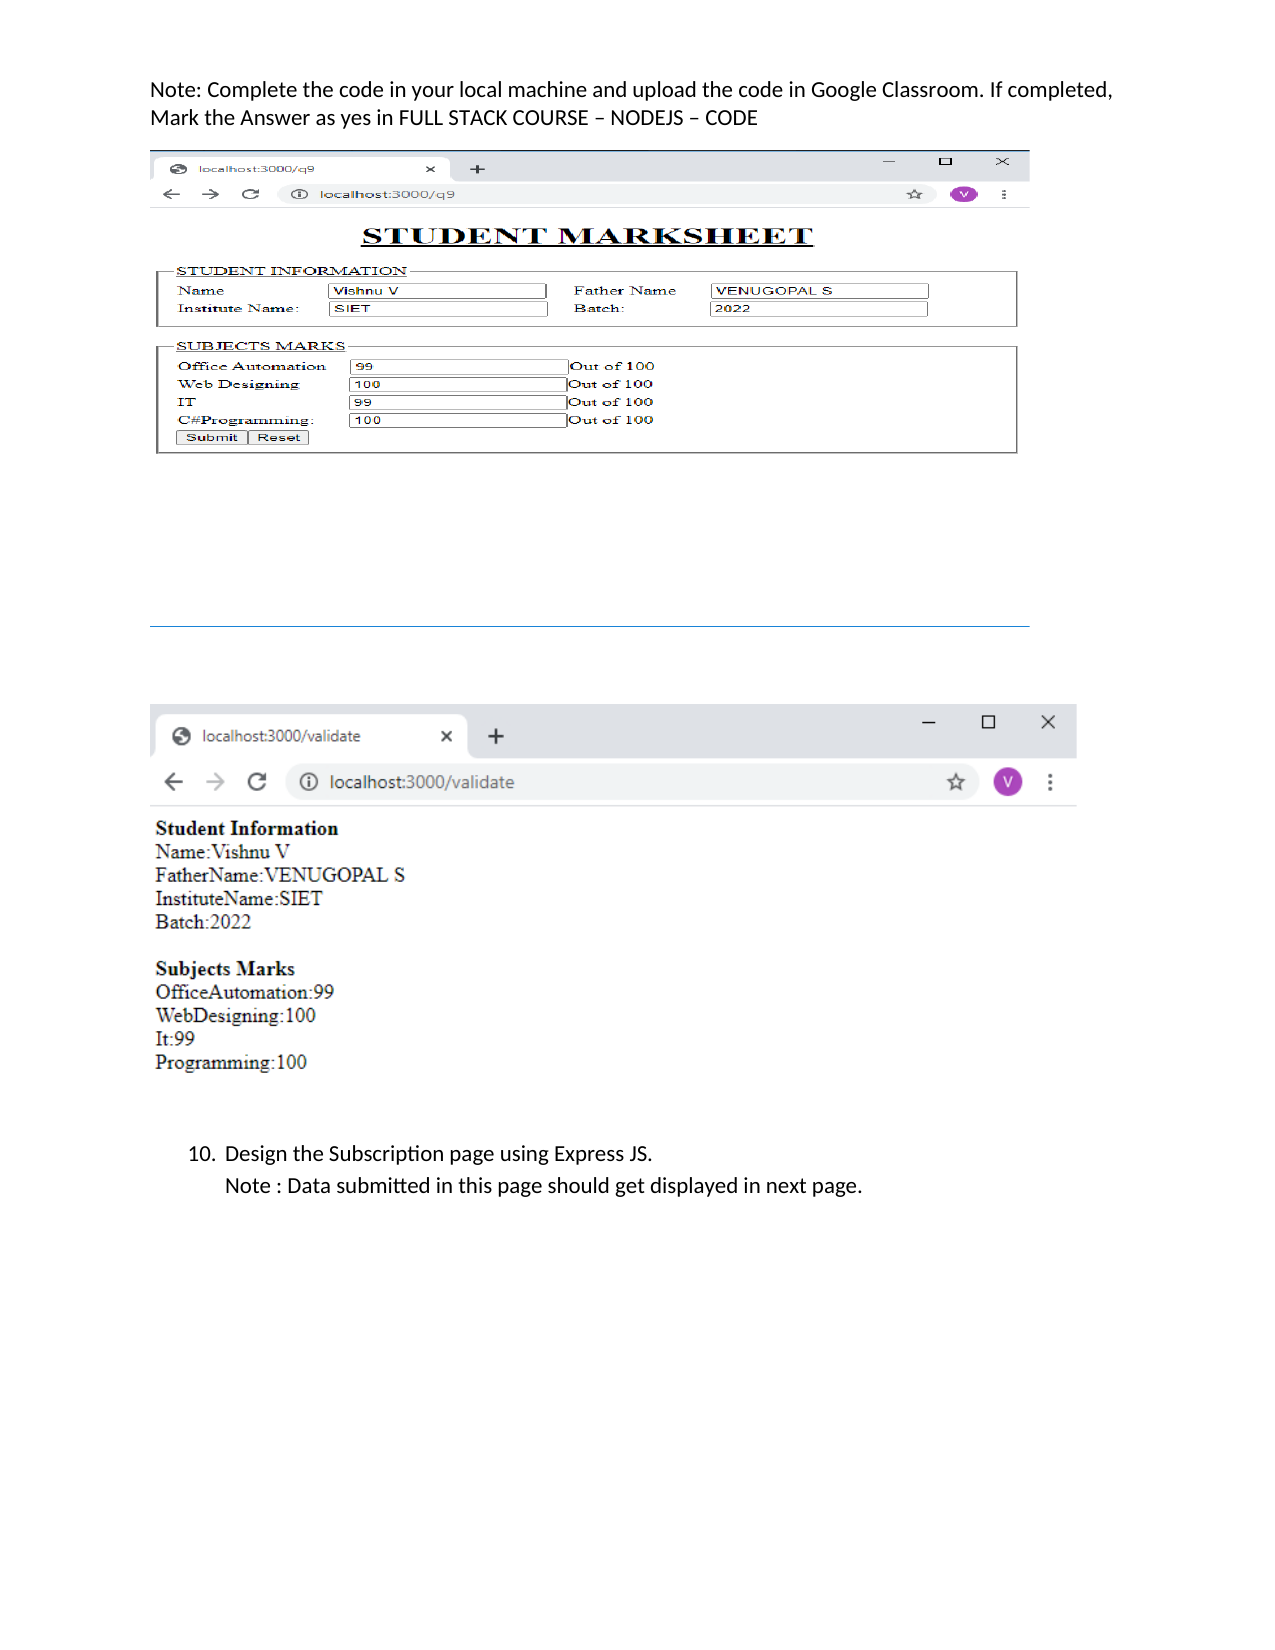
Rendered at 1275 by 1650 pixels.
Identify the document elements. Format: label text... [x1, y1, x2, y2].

picture [150, 150, 1030, 627]
list Note : Data submitted in this page should get displayed in next page. [225, 1171, 1125, 1199]
picture [150, 704, 1077, 1114]
list Design the Subscription page using Express JS. [187, 1139, 1125, 1167]
